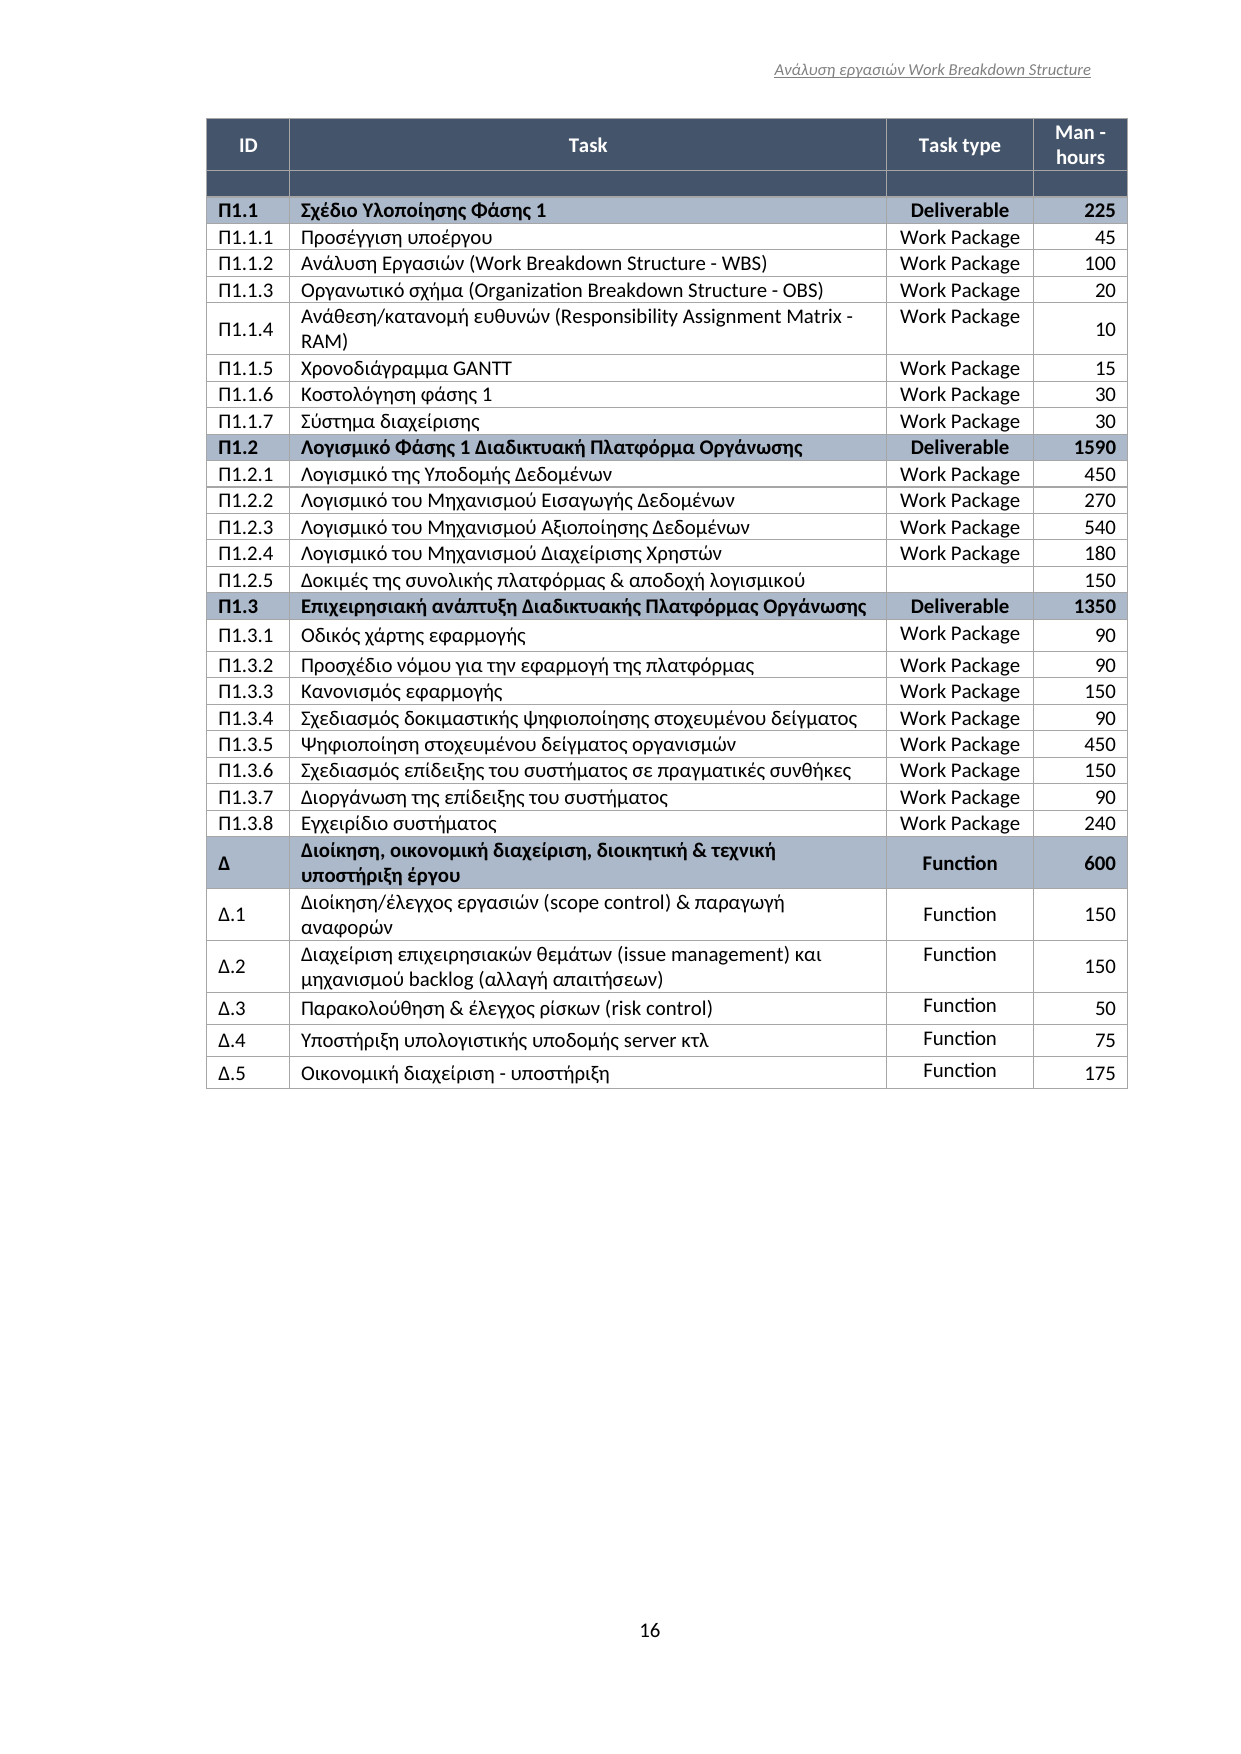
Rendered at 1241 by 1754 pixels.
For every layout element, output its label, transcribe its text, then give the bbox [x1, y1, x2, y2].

table_cell Deliverable [887, 198, 1033, 223]
table_cell 100 [1034, 250, 1127, 276]
table_cell 1590 [1034, 435, 1127, 460]
table_cell Work Package [887, 408, 1033, 433]
table_cell Δ.1 [207, 889, 289, 940]
table_cell Π1.1.7 [207, 408, 289, 433]
table_header Task [290, 119, 886, 170]
table_cell 90 [1034, 620, 1127, 651]
table_cell 90 [1034, 784, 1127, 809]
table_cell Π1.3.3 [207, 678, 289, 704]
table_cell 75 [1034, 1025, 1127, 1056]
table_cell 45 [1034, 224, 1127, 249]
table_cell Κοστολόγηση φάσης 1 [290, 382, 886, 407]
table_cell 150 [1034, 941, 1127, 992]
table_cell Deliverable [887, 593, 1033, 619]
table_cell Ανάλυση Εργασιών (Work Breakdown Structure - WBS) [290, 250, 886, 276]
table_cell Work Package [887, 540, 1033, 566]
table_cell Οδικός χάρτης εφαρμογής [290, 620, 886, 651]
table_cell 600 [1034, 837, 1127, 888]
table_cell 240 [1034, 811, 1127, 836]
table_cell Ανάθεση/κατανομή ευθυνών (Responsibility Assignment Matrix - RAM) [290, 303, 886, 354]
table_cell Π1.3.1 [207, 620, 289, 651]
table_cell Work Package [887, 652, 1033, 677]
table_cell [887, 567, 1033, 592]
table_cell Σύστημα διαχείρισης [290, 408, 886, 433]
table_cell Υποστήριξη υπολογιστικής υποδομής server κτλ [290, 1025, 886, 1056]
table_cell Π1.1.1 [207, 224, 289, 249]
table_cell 15 [1034, 355, 1127, 381]
table_header Man - hours [1034, 119, 1127, 170]
table_cell Δ.5 [207, 1057, 289, 1088]
table_cell Π1.3.5 [207, 731, 289, 757]
table_cell [290, 171, 886, 196]
table_cell Παρακολούθηση & έλεγχος ρίσκων (risk control) [290, 993, 886, 1024]
table_cell Work Package [887, 678, 1033, 704]
table_cell Διοργάνωση της επίδειξης του συστήματος [290, 784, 886, 809]
table_cell Π1.3.2 [207, 652, 289, 677]
table_cell Προσέγγιση υποέργου [290, 224, 886, 249]
table_cell Function [887, 993, 1033, 1024]
table_cell 150 [1034, 567, 1127, 592]
table_cell Function [887, 1025, 1033, 1056]
table_cell Οργανωτικό σχήμα (Organization Breakdown Structure - OBS) [290, 277, 886, 302]
table_cell Δ.2 [207, 941, 289, 992]
table_cell Function [887, 1057, 1033, 1088]
table_cell Π1.3 [207, 593, 289, 619]
table_cell Π1.1.6 [207, 382, 289, 407]
table_cell 10 [1034, 303, 1127, 354]
table_cell Π1.2 [207, 435, 289, 460]
table_cell 90 [1034, 652, 1127, 677]
table_cell [207, 171, 289, 196]
table_cell Π1.1 [207, 198, 289, 223]
table_cell 450 [1034, 461, 1127, 486]
table_cell 1350 [1034, 593, 1127, 619]
table_cell Ψηφιοποίηση στοχευμένου δείγματος οργανισμών [290, 731, 886, 757]
table_cell Χρονοδιάγραμμα GANTT [290, 355, 886, 381]
table_cell Λογισμικό του Μηχανισμού Εισαγωγής Δεδομένων [290, 488, 886, 513]
table_cell 225 [1034, 198, 1127, 223]
table_cell Λογισμικό της Υποδομής Δεδομένων [290, 461, 886, 486]
table_cell Work Package [887, 303, 1033, 354]
table_cell Κανονισμός εφαρμογής [290, 678, 886, 704]
table_cell Function [887, 941, 1033, 992]
table_cell Work Package [887, 514, 1033, 539]
table_cell Work Package [887, 784, 1033, 809]
table_cell Λογισμικό του Μηχανισμού Αξιοποίησης Δεδομένων [290, 514, 886, 539]
table_cell Π1.2.3 [207, 514, 289, 539]
table_cell Function [887, 889, 1033, 940]
table_cell 150 [1034, 678, 1127, 704]
table_cell Σχέδιο Υλοποίησης Φάσης 1 [290, 198, 886, 223]
table_cell Δ.3 [207, 993, 289, 1024]
table_cell 30 [1034, 408, 1127, 433]
table_cell Work Package [887, 731, 1033, 757]
table_cell Work Package [887, 811, 1033, 836]
table_cell Προσχέδιο νόμου για την εφαρμογή της πλατφόρμας [290, 652, 886, 677]
table_cell 20 [1034, 277, 1127, 302]
table_cell Π1.3.7 [207, 784, 289, 809]
table_cell Δ [207, 837, 289, 888]
table_cell 150 [1034, 889, 1127, 940]
table_cell Λογισμικό του Μηχανισμού Διαχείρισης Χρηστών [290, 540, 886, 566]
table_cell Work Package [887, 224, 1033, 249]
table_cell 90 [1034, 705, 1127, 730]
table_cell Διαχείριση επιχειρησιακών θεμάτων (issue management) και μηχανισμού backlog (αλλαγή απαιτήσεων) [290, 941, 886, 992]
table_cell Work Package [887, 620, 1033, 651]
table_cell Σχεδιασμός επίδειξης του συστήματος σε πραγματικές συνθήκες [290, 758, 886, 783]
table_cell Work Package [887, 355, 1033, 381]
table_cell Λογισμικό Φάσης 1 Διαδικτυακή Πλατφόρμα Οργάνωσης [290, 435, 886, 460]
table_cell 450 [1034, 731, 1127, 757]
table_cell Διοίκηση/έλεγχος εργασιών (scope control) & παραγωγή αναφορών [290, 889, 886, 940]
table_cell Work Package [887, 758, 1033, 783]
table_cell Οικονομική διαχείριση - υποστήριξη [290, 1057, 886, 1088]
table_cell Π1.1.4 [207, 303, 289, 354]
table_cell Επιχειρησιακή ανάπτυξη Διαδικτυακής Πλατφόρμας Οργάνωσης [290, 593, 886, 619]
table_cell Δ.4 [207, 1025, 289, 1056]
table_cell Π1.3.8 [207, 811, 289, 836]
table_cell Δοκιμές της συνολικής πλατφόρμας & αποδοχή λογισμικού [290, 567, 886, 592]
table_cell Work Package [887, 461, 1033, 486]
table_header ID [207, 119, 289, 170]
table_cell Π1.2.2 [207, 488, 289, 513]
table_cell Π1.1.5 [207, 355, 289, 381]
table_cell Work Package [887, 250, 1033, 276]
table_cell Διοίκηση, οικονομική διαχείριση, διοικητική & τεχνική υποστήριξη έργου [290, 837, 886, 888]
table_cell 50 [1034, 993, 1127, 1024]
table_cell Function [887, 837, 1033, 888]
table_cell 150 [1034, 758, 1127, 783]
table_cell Π1.1.2 [207, 250, 289, 276]
table_cell Σχεδιασμός δοκιμαστικής ψηφιοποίησης στοχευμένου δείγματος [290, 705, 886, 730]
table_cell Π1.2.5 [207, 567, 289, 592]
table_cell Work Package [887, 705, 1033, 730]
table_cell 180 [1034, 540, 1127, 566]
table_cell [887, 171, 1033, 196]
table_cell Π1.1.3 [207, 277, 289, 302]
table_cell Π1.2.4 [207, 540, 289, 566]
table_cell Π1.2.1 [207, 461, 289, 486]
table_cell Π1.3.6 [207, 758, 289, 783]
table_cell Π1.3.4 [207, 705, 289, 730]
table_cell Work Package [887, 382, 1033, 407]
table_cell 30 [1034, 382, 1127, 407]
table_cell Work Package [887, 277, 1033, 302]
table_cell 540 [1034, 514, 1127, 539]
table_cell 270 [1034, 488, 1127, 513]
table_cell Εγχειρίδιο συστήματος [290, 811, 886, 836]
table_cell Work Package [887, 488, 1033, 513]
table_cell [1034, 171, 1127, 196]
table_cell Deliverable [887, 435, 1033, 460]
table_cell 175 [1034, 1057, 1127, 1088]
table_header Task type [887, 119, 1033, 170]
